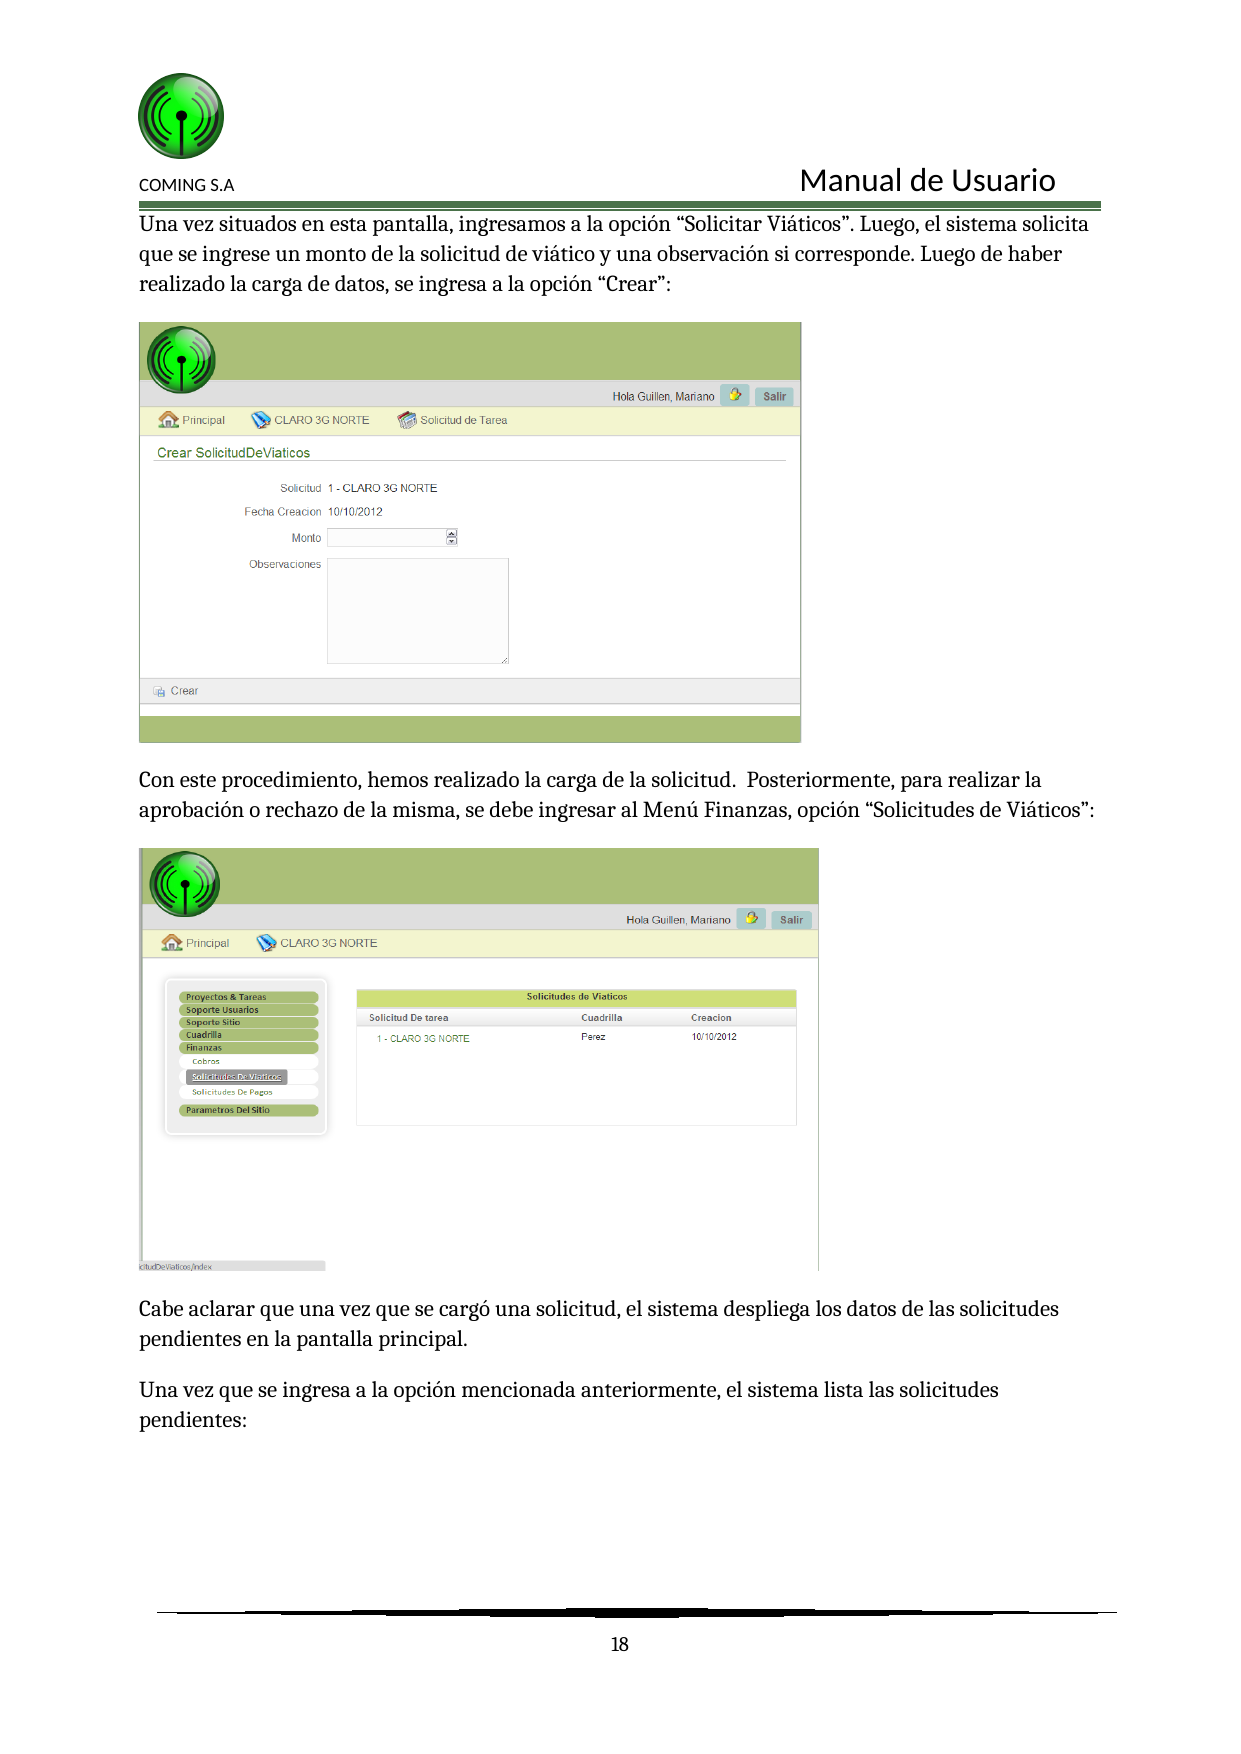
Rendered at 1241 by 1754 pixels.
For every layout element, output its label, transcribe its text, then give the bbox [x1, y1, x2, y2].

text Una vez situados en esta pantalla, ingresamos a la opción “Solicitar Viáticos”. Luego, el sistema solicita que se ingrese un monto de la solicitud de viático y una observación si corresponde. Luego de haber realizado la carga de datos, se ingresa a la opción “Crear”: [139, 211, 1101, 298]
text Una vez que se ingresa a la opción mencionada anteriormente, el sistema lista las solicitudes pendientes: [139, 1377, 1101, 1433]
text Con este procedimiento, hemos realizado la carga de la solicitud. Posteriormente, para realizar la aprobación o rechazo de la misma, se debe ingresar al Menú Finanzas, opción “Solicitudes de Viáticos”: [139, 767, 1101, 824]
picture [138, 73, 224, 159]
picture [138, 848, 819, 1271]
picture [138, 322, 802, 743]
text Cabe aclarar que una vez que se cargó una solicitud, el sistema despliega los datos de las solicitudes pendientes en la pantalla principal. [139, 1296, 1101, 1352]
